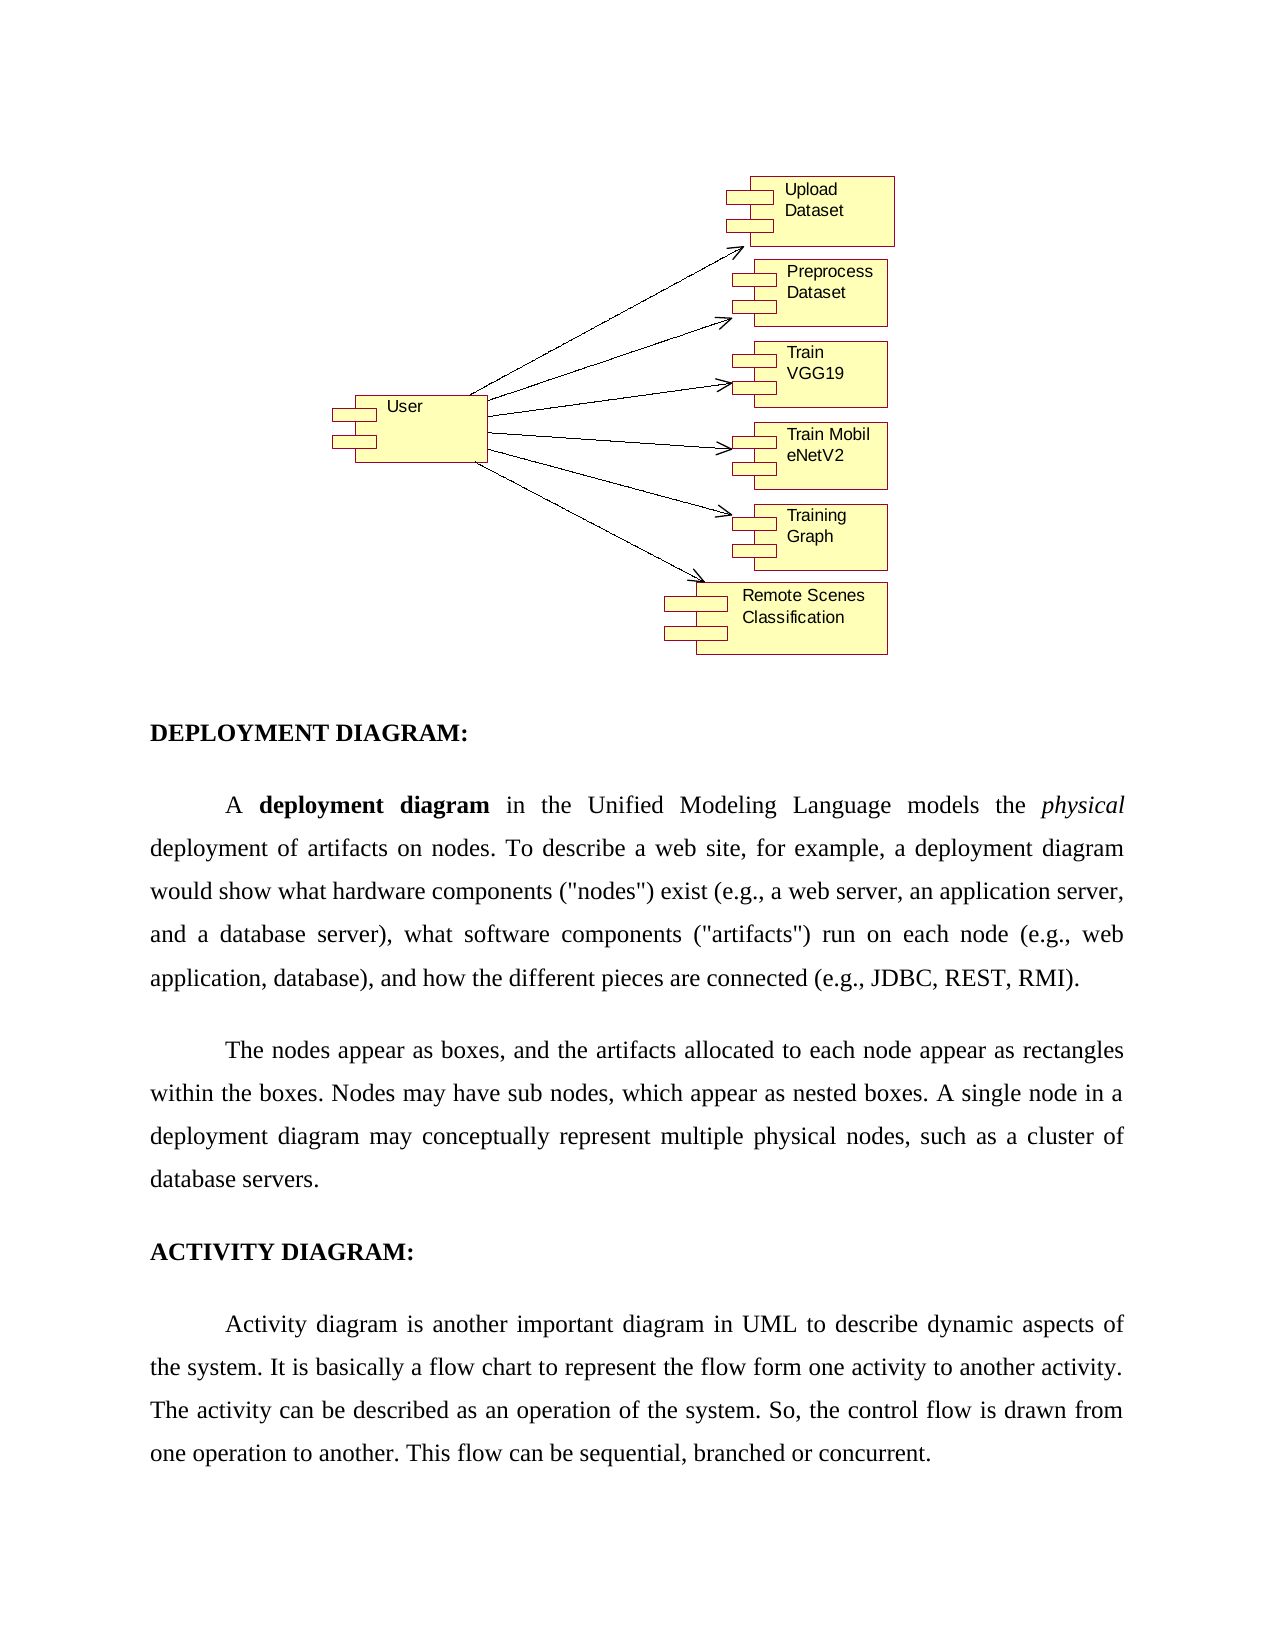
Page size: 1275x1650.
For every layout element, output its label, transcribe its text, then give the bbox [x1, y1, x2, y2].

text DEPLOYMENT DIAGRAM: [150, 718, 1125, 747]
text The nodes appear as boxes, and the artifacts allocated to each node appear as rectangles within the boxes. Nodes may have sub nodes, which appear as nested boxes. A single node in a deployment diagram may conceptually represent multiple physical nodes, such as a cluster of database servers. [150, 1035, 1125, 1193]
text ACTIVITY DIAGRAM: [150, 1237, 1125, 1265]
text A deployment diagram in the Unified Modeling Language models the physical deployment of artifacts on nodes. To describe a web site, for example, a deployment diagram would show what hardware components ("nodes") exist (e.g., a web server, an application server, and a database server), what software components ("artifacts") run on each node (e.g., web application, database), and how the different pieces are connected (e.g., JDBC, REST, RMI). [150, 790, 1125, 991]
text Activity diagram is another important diagram in UML to describe dynamic aspects of the system. It is basically a flow chart to represent the flow form one activity to another activity. The activity can be described as an operation of the system. So, the control flow is drawn from one operation to another. This flow can be sequential, branched or concurrent. [150, 1309, 1125, 1467]
